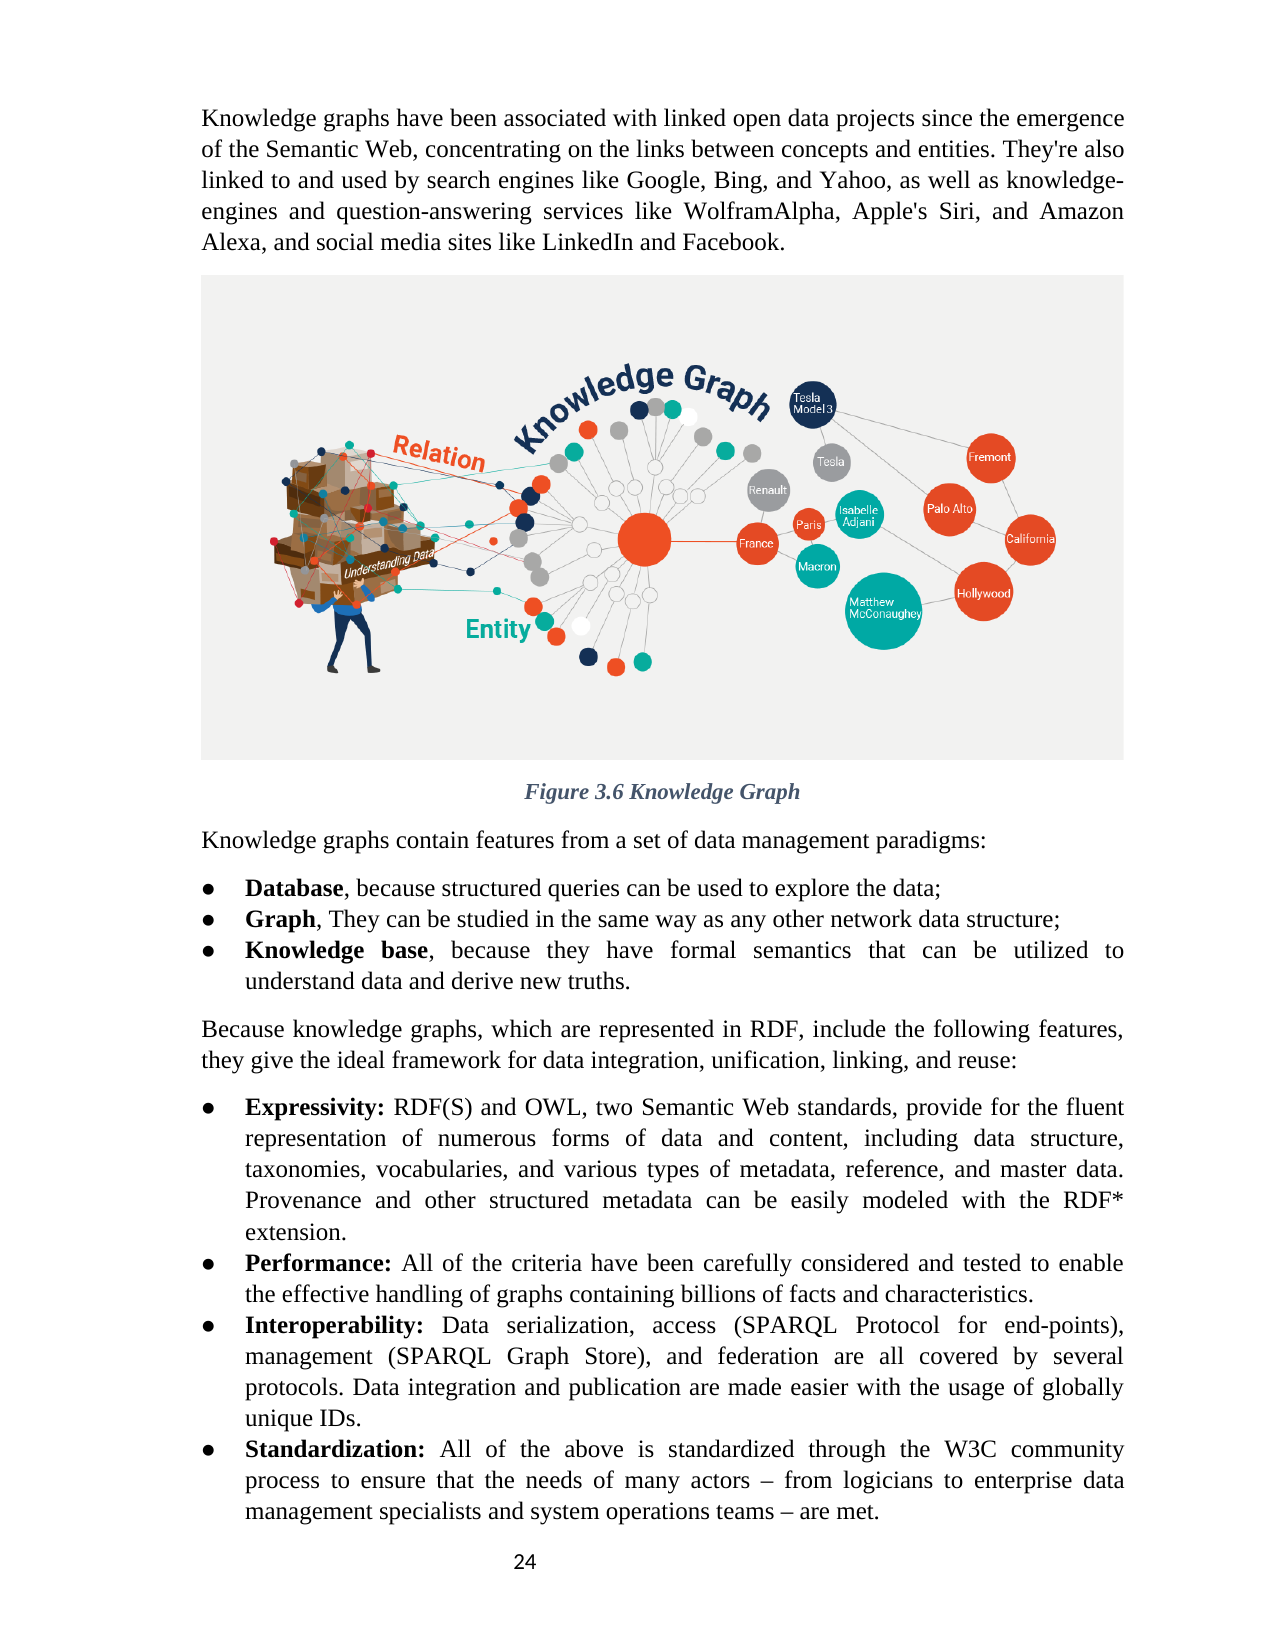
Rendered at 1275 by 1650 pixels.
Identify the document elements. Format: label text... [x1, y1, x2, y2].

list Performance: All of the criteria have been carefully considered and tested to enable the effective handling of graphs containing billions of facts and characteristics. [201, 1248, 1125, 1307]
list Graph, They can be studied in the same way as any other network data structure; [201, 904, 1125, 933]
picture [201, 275, 1124, 760]
list Standardization: All of the above is standardized through the W3C community process to ensure that the needs of many actors – from logicians to enterprise data management specialists and system operations teams – are met. [201, 1434, 1125, 1525]
list Database, because structured queries can be used to explore the data; [201, 873, 1125, 902]
list Interoperability: Data serialization, access (SPARQL Protocol for end-points), management (SPARQL Graph Store), and federation are all covered by several protocols. Data integration and publication are made easier with the usage of globally unique IDs. [201, 1310, 1125, 1432]
list Knowledge base, because they have formal semantics that can be utilized to understand data and derive new truths. [201, 935, 1125, 995]
text Because knowledge graphs, which are represented in RDF, include the following features, they give the ideal framework for data integration, unification, linking, and reuse: [201, 1014, 1125, 1073]
list Expressivity: RDF(S) and OWL, two Semantic Web standards, provide for the fluent representation of numerous forms of data and content, including data structure, taxonomies, vocabularies, and various types of metadata, reference, and master data. Provenance and other structured metadata can be easily modeled with the RDF* extension. [201, 1092, 1125, 1245]
text Knowledge graphs contain features from a set of data management paradigms: [201, 825, 1125, 854]
text Knowledge graphs have been associated with linked open data projects since the emergence of the Semantic Web, concentrating on the links between concepts and entities. They're also linked to and used by search engines like Google, Bing, and Yahoo, as well as knowledge-engines and question-answering services like WolframAlpha, Apple's Siri, and Amazon Alexa, and social media sites like LinkedIn and Facebook. [201, 103, 1125, 256]
